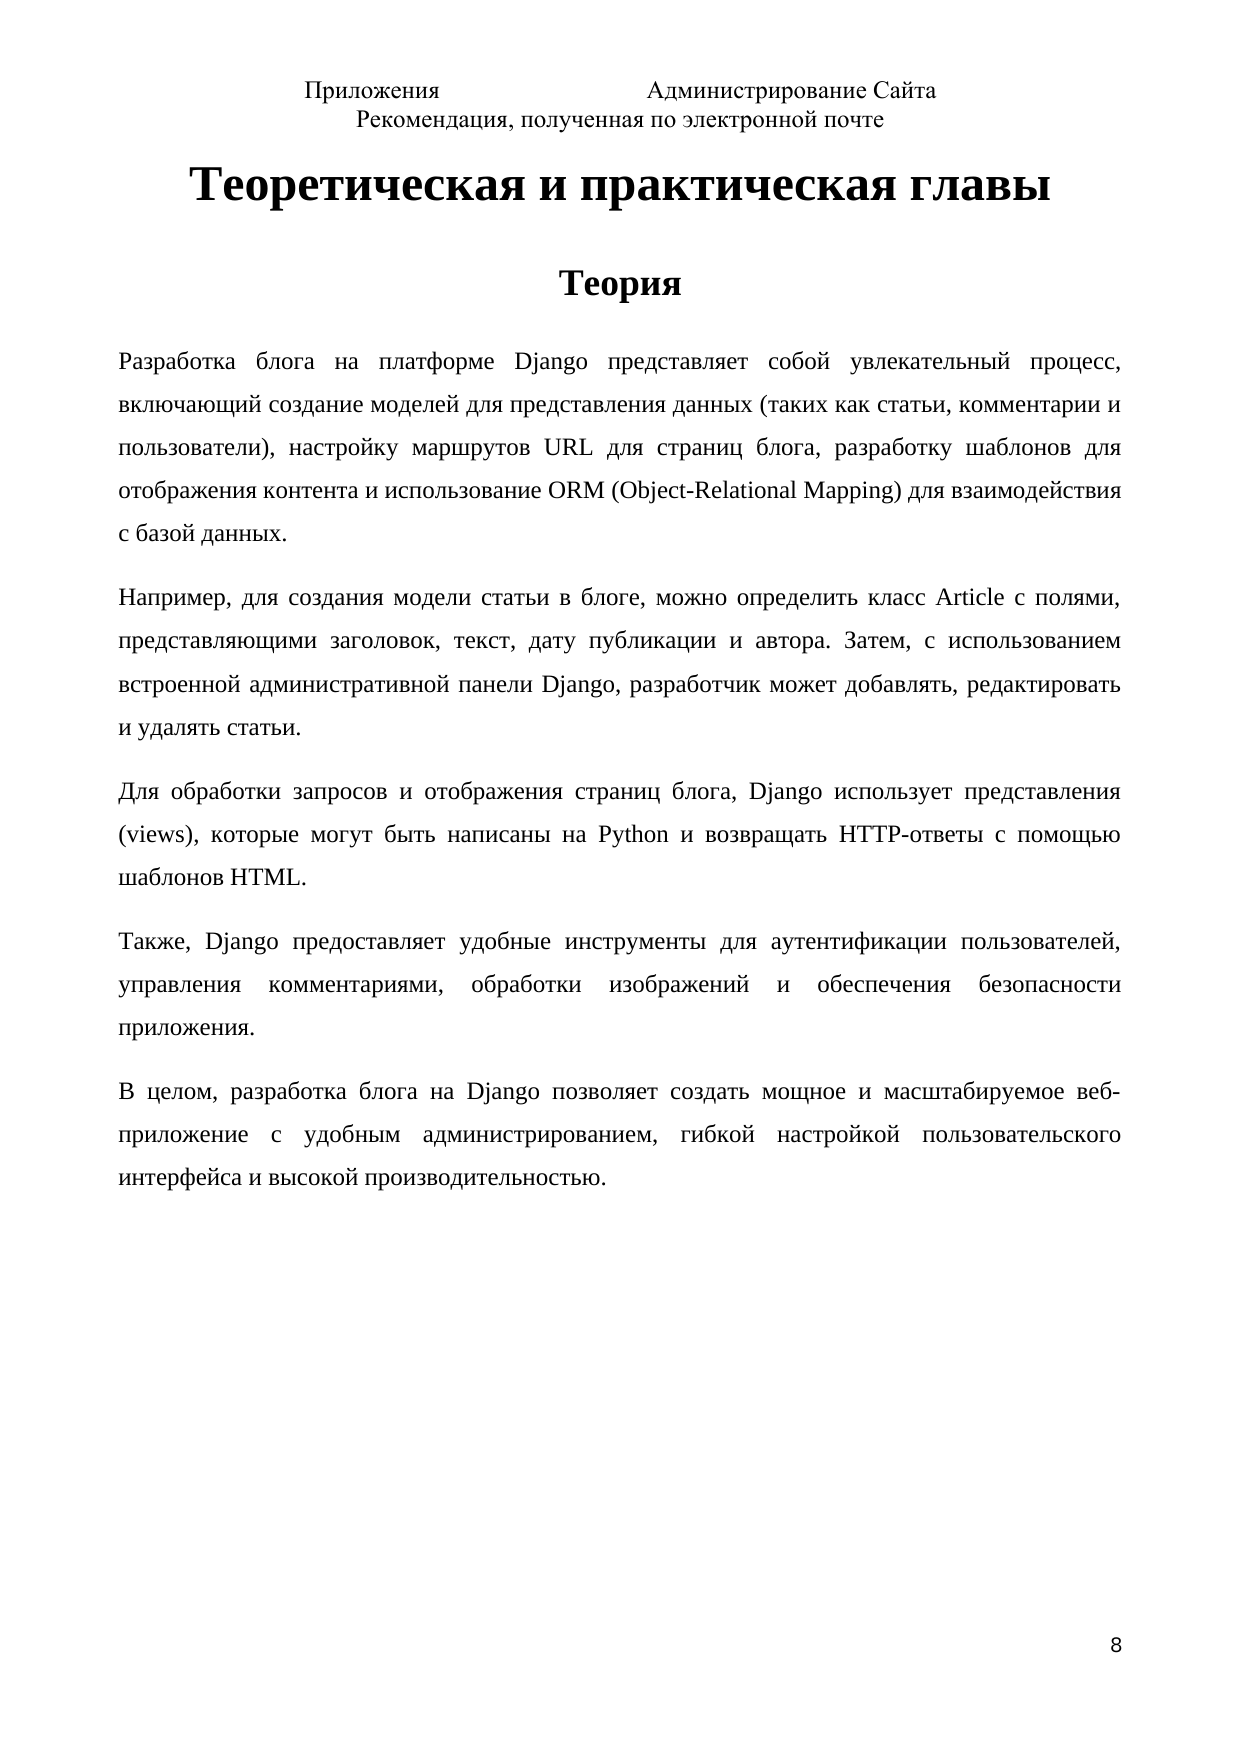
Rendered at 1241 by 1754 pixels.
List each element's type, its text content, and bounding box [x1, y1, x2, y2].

text В целом, разработка блога на Django позволяет создать мощное и масштабируемое веб-приложение с удобным администрированием, гибкой настройкой пользовательского интерфейса и высокой производительностью. [118, 1076, 1122, 1191]
text Также, Django предоставляет удобные инструменты для аутентификации пользователей, управления комментариями, обработки изображений и обеспечения безопасности приложения. [118, 926, 1122, 1041]
subtitle Теория [118, 260, 1122, 303]
text Для обработки запросов и отображения страниц блога, Django использует представления (views), которые могут быть написаны на Python и возвращать HTTP-ответы с помощью шаблонов HTML. [118, 776, 1122, 891]
text Например, для создания модели статьи в блоге, можно определить класс Article с полями, представляющими заголовок, текст, дату публикации и автора. Затем, с использованием встроенной административной панели Django, разработчик может добавлять, редактировать и удалять статьи. [118, 582, 1122, 741]
subtitle Теоретическая и практическая главы [118, 153, 1122, 211]
text Разработка блога на платформе Django представляет собой увлекательный процесс, включающий создание моделей для представления данных (таких как статьи, комментарии и пользователи), настройку маршрутов URL для страниц блога, разработку шаблонов для отображения контента и использование ORM (Object-Relational Mapping) для взаимодействия с базой данных. [118, 346, 1122, 547]
